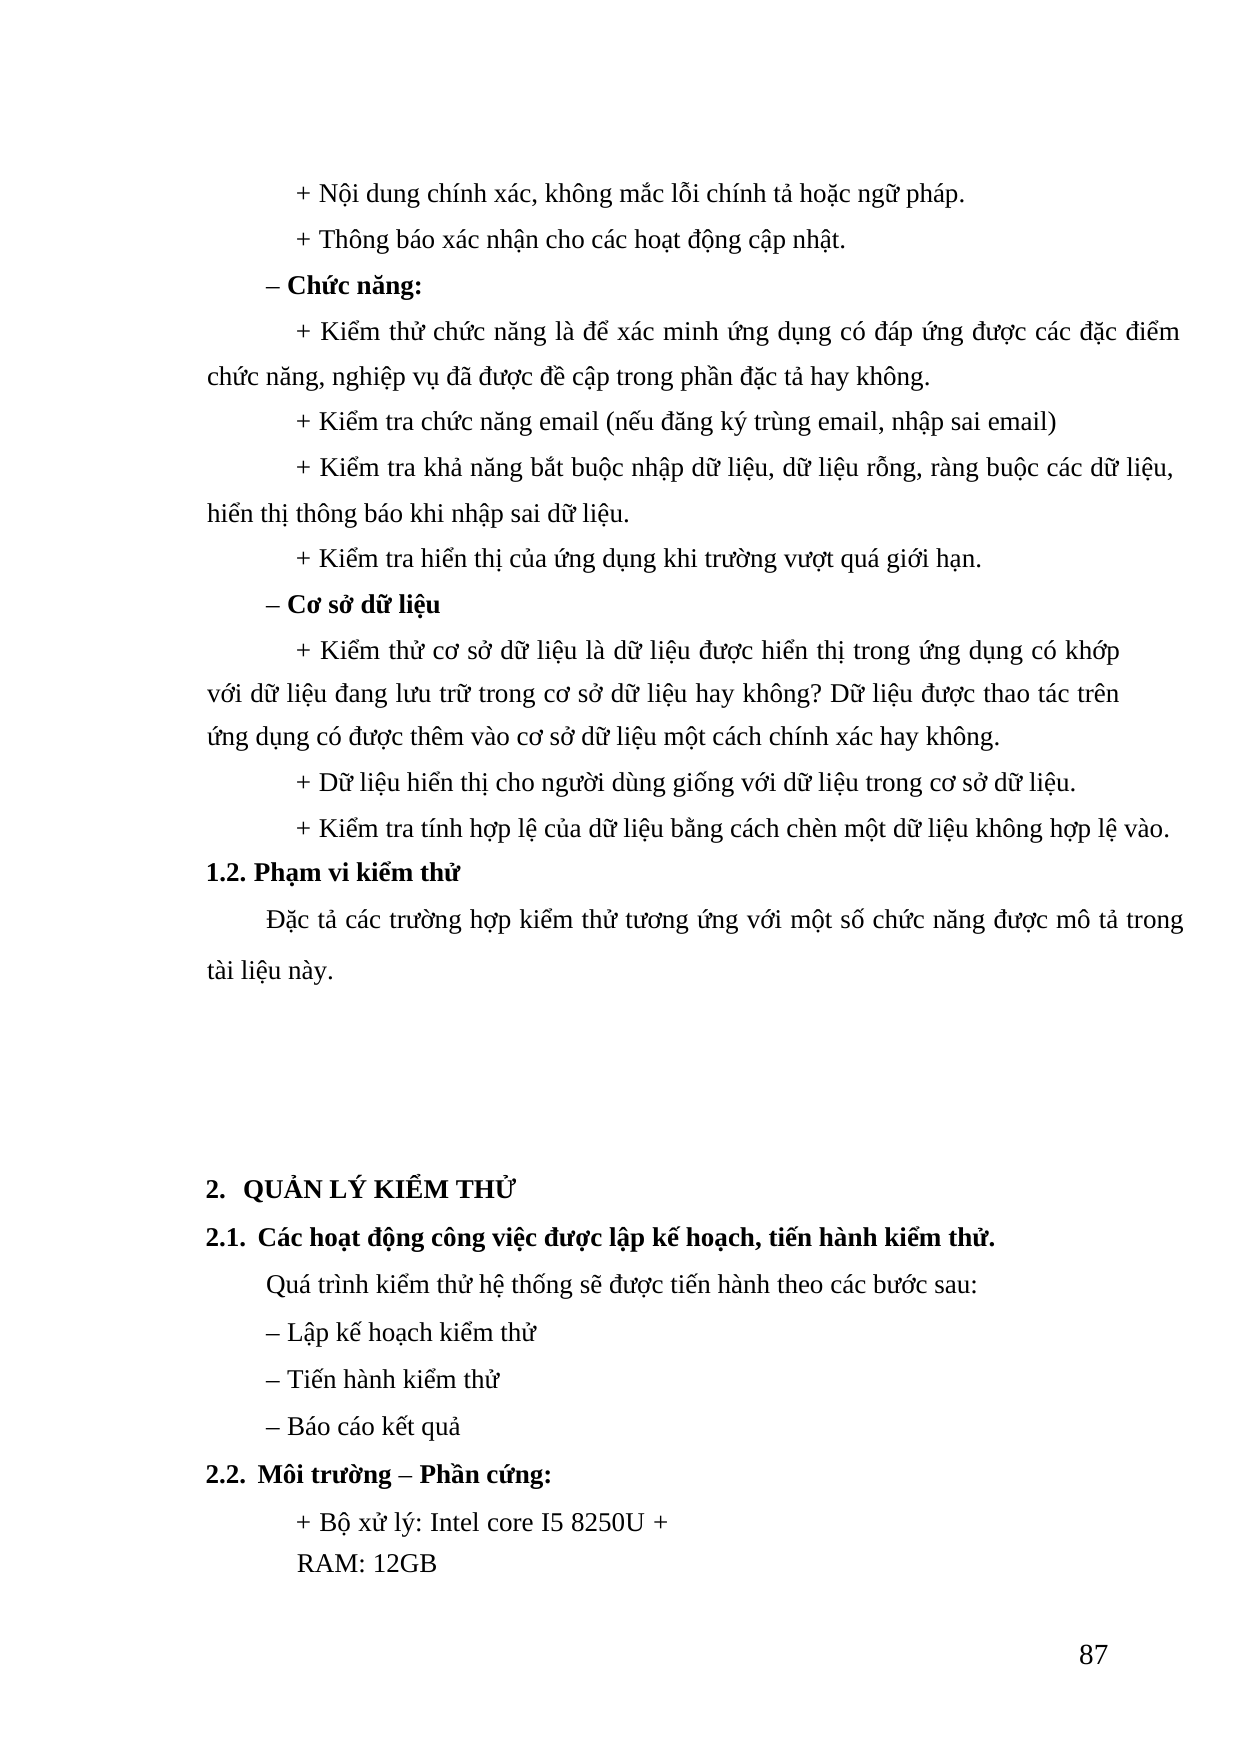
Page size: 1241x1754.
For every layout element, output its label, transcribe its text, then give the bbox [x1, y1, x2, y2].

subtitle ‒ Cơ sở dữ liệu [266, 588, 1193, 619]
text + Kiểm thử chức năng là để xác minh ứng dụng có đáp ứng được các đặc điểm chức năng, nghiệp vụ đã được đề cập trong phần đặc tả hay không. [207, 315, 1182, 391]
text + Dữ liệu hiển thị cho người dùng giống với dữ liệu trong cơ sở dữ liệu. [296, 766, 1192, 797]
text + Kiểm tra khả năng bắt buộc nhập dữ liệu, dữ liệu rỗng, ràng buộc các dữ liệu, hiển thị thông báo khi nhập sai dữ liệu. [207, 451, 1175, 528]
text Đặc tả các trường hợp kiểm thử tương ứng với một số chức năng được mô tả trong tài liệu này. [207, 903, 1185, 986]
subtitle 1.2. Phạm vi kiểm thử [206, 856, 1193, 888]
list Các hoạt động công việc được lập kế hoạch, tiến hành kiểm thử. [205, 1221, 1193, 1252]
text + Thông báo xác nhận cho các hoạt động cập nhật. [296, 223, 1192, 254]
text + Nội dung chính xác, không mắc lỗi chính tả hoặc ngữ pháp. [296, 177, 1192, 208]
text + Kiểm tra tính hợp lệ của dữ liệu bằng cách chèn một dữ liệu không hợp lệ vào. [207, 812, 1174, 843]
text ‒ Lập kế hoạch kiểm thử [266, 1316, 1192, 1347]
text ‒ Báo cáo kết quả [266, 1410, 1192, 1442]
text Quá trình kiểm thử hệ thống sẽ được tiến hành theo các bước sau: [266, 1268, 1192, 1299]
text + Kiểm tra chức năng email (nếu đăng ký trùng email, nhập sai email) [296, 405, 1192, 436]
text + Kiểm tra hiển thị của ứng dụng khi trường vượt quá giới hạn. [296, 542, 1192, 573]
text ‒ Tiến hành kiểm thử [266, 1363, 1192, 1394]
text + Kiểm thử cơ sở dữ liệu là dữ liệu được hiển thị trong ứng dụng có khớp với dữ liệu đang lưu trữ trong cơ sở dữ liệu hay không? Dữ liệu được thao tác trên ứng dụng có được thêm vào cơ sở dữ liệu một cách chính xác hay không. [207, 634, 1122, 751]
list QUẢN LÝ KIỂM THỬ [205, 1173, 1193, 1205]
text ‒ Chức năng: [266, 269, 1193, 300]
list Môi trường ‒ Phần cứng: [205, 1458, 1193, 1489]
text + Bộ xử lý: Intel core I5 8250U + RAM: 12GB [296, 1506, 668, 1579]
